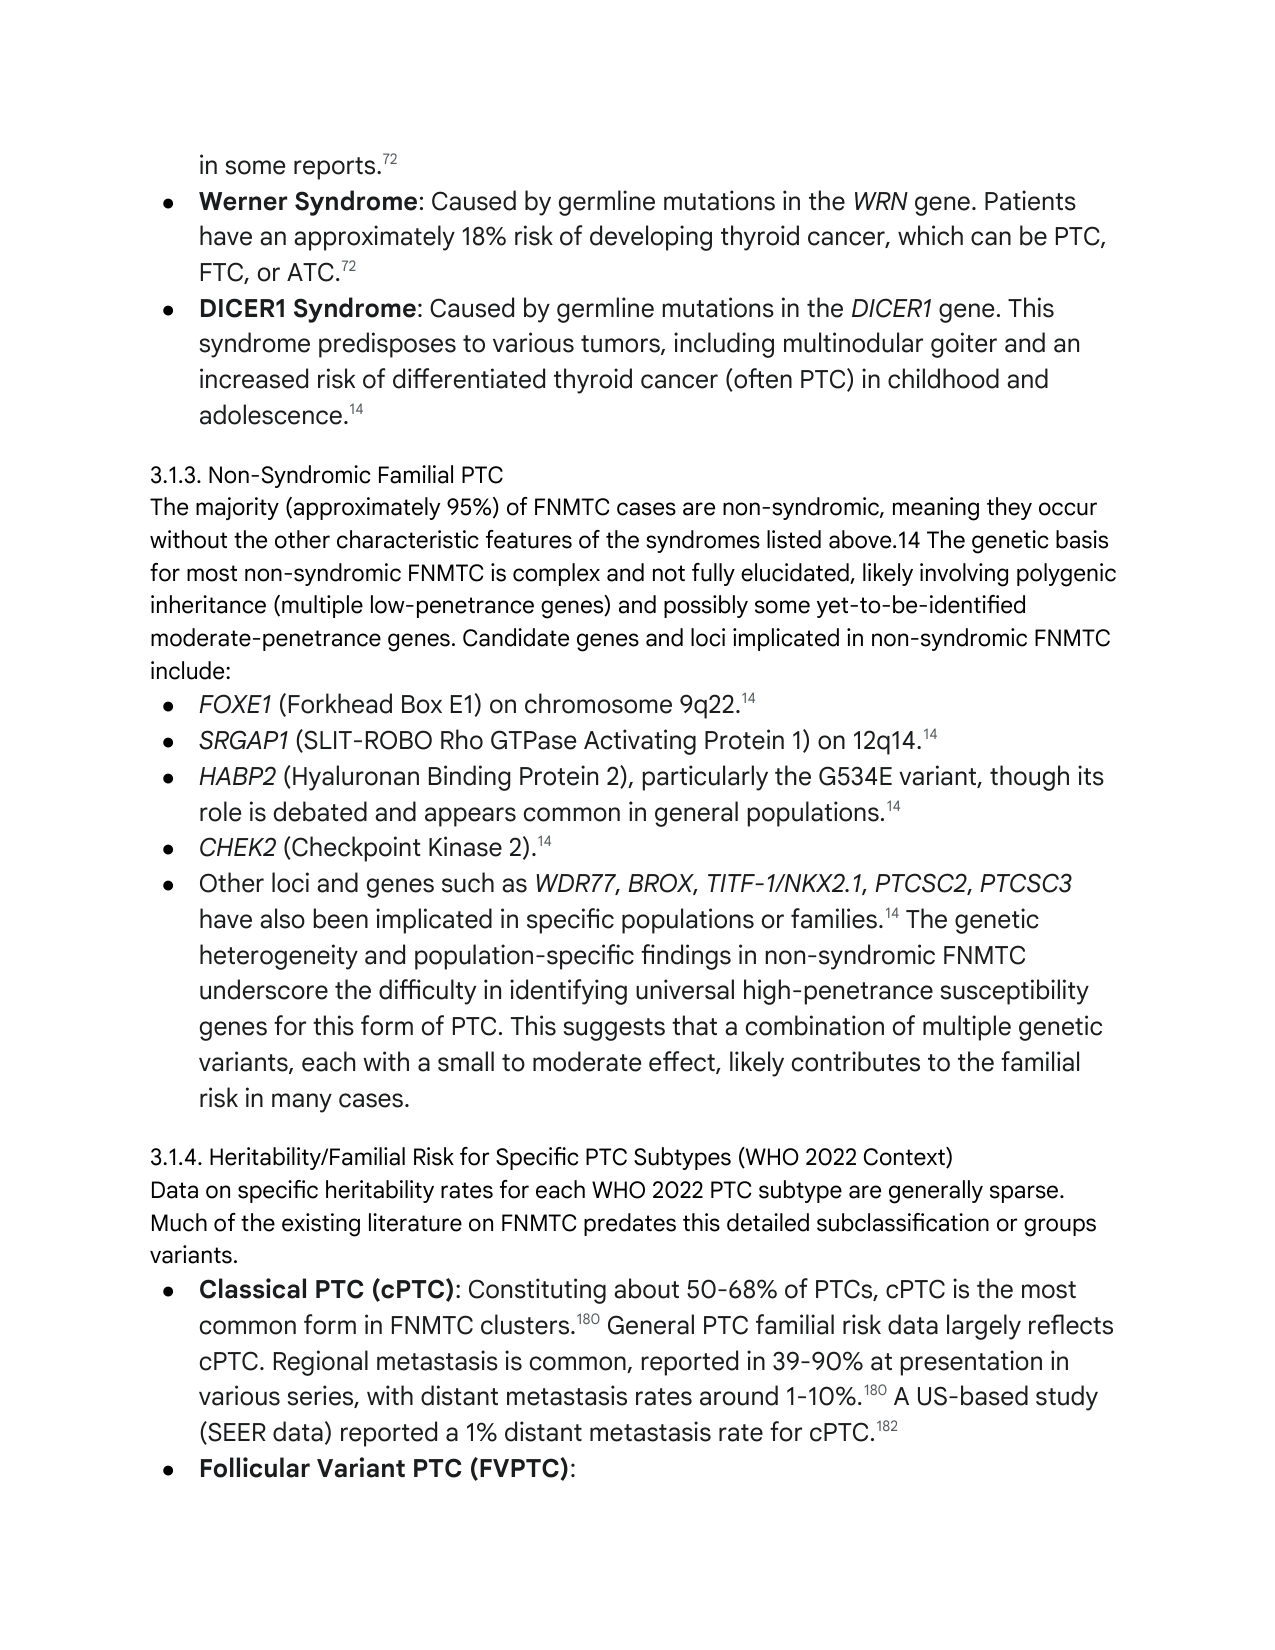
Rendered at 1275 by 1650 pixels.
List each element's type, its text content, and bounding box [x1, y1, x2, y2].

list Other loci and genes such as WDR77, BROX, TITF-1/NKX2.1, PTCSC2, PTCSC3 have also been implicated in specific populations or families.14 The genetic heterogeneity and population-specific findings in non-syndromic FNMTC underscore the difficulty in identifying universal high-penetrance susceptibility genes for this form of PTC. This suggests that a combination of multiple genetic variants, each with a small to moderate effect, likely contributes to the familial risk in many cases. [161, 868, 1125, 1114]
text The majority (approximately 95%) of FNMTC cases are non-syndromic, meaning they occur without the other characteristic features of the syndromes listed above.14 The genetic basis for most non-syndromic FNMTC is complex and not fully elucidated, likely involving polygenic inheritance (multiple low-penetrance genes) and possibly some yet-to-be-identified moderate-penetrance genes. Candidate genes and loci implicated in non-syndromic FNMTC include: [150, 493, 1125, 686]
list Werner Syndrome: Caused by germline mutations in the WRN gene. Patients have an approximately 18% risk of developing thyroid cancer, which can be PTC, FTC, or ATC.72 [161, 186, 1125, 288]
list DICER1 Syndrome: Caused by germline mutations in the DICER1 gene. This syndrome predisposes to various tumors, including multinodular goiter and an increased risk of differentiated thyroid cancer (often PTC) in childhood and adolescence.14 [161, 293, 1125, 431]
text Data on specific heritability rates for each WHO 2022 PTC subtype are generally sparse. Much of the existing literature on FNMTC predates this detailed subclassification or groups variants. [150, 1176, 1125, 1270]
list HABP2 (Hyaluronan Binding Protein 2), particularly the G534E variant, though its role is debated and appears common in general populations.14 [161, 761, 1125, 828]
list Classical PTC (cPTC): Constituting about 50-68% of PTCs, cPTC is the most common form in FNMTC clusters.180 General PTC familial risk data largely reflects cPTC. Regional metastasis is common, reported in 39-90% at presentation in various series, with distant metastasis rates around 1-10%.180 A US-based study (SEER data) reported a 1% distant metastasis rate for cPTC.182 [161, 1274, 1125, 1449]
list SRGAP1 (SLIT-ROBO Rho GTPase Activating Protein 1) on 12q14.14 [161, 726, 1125, 757]
list FOXE1 (Forkhead Box E1) on chromosome 9q22.14 [161, 690, 1125, 721]
text 3.1.3. Non-Syndromic Familial PTC [150, 461, 1125, 489]
list Follicular Variant PTC (FVPTC): [161, 1453, 1125, 1484]
text 3.1.4. Heritability/Familial Risk for Specific PTC Subtypes (WHO 2022 Context) [150, 1143, 1125, 1172]
list CHEK2 (Checkpoint Kinase 2).14 [161, 833, 1125, 864]
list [161, 150, 1125, 181]
